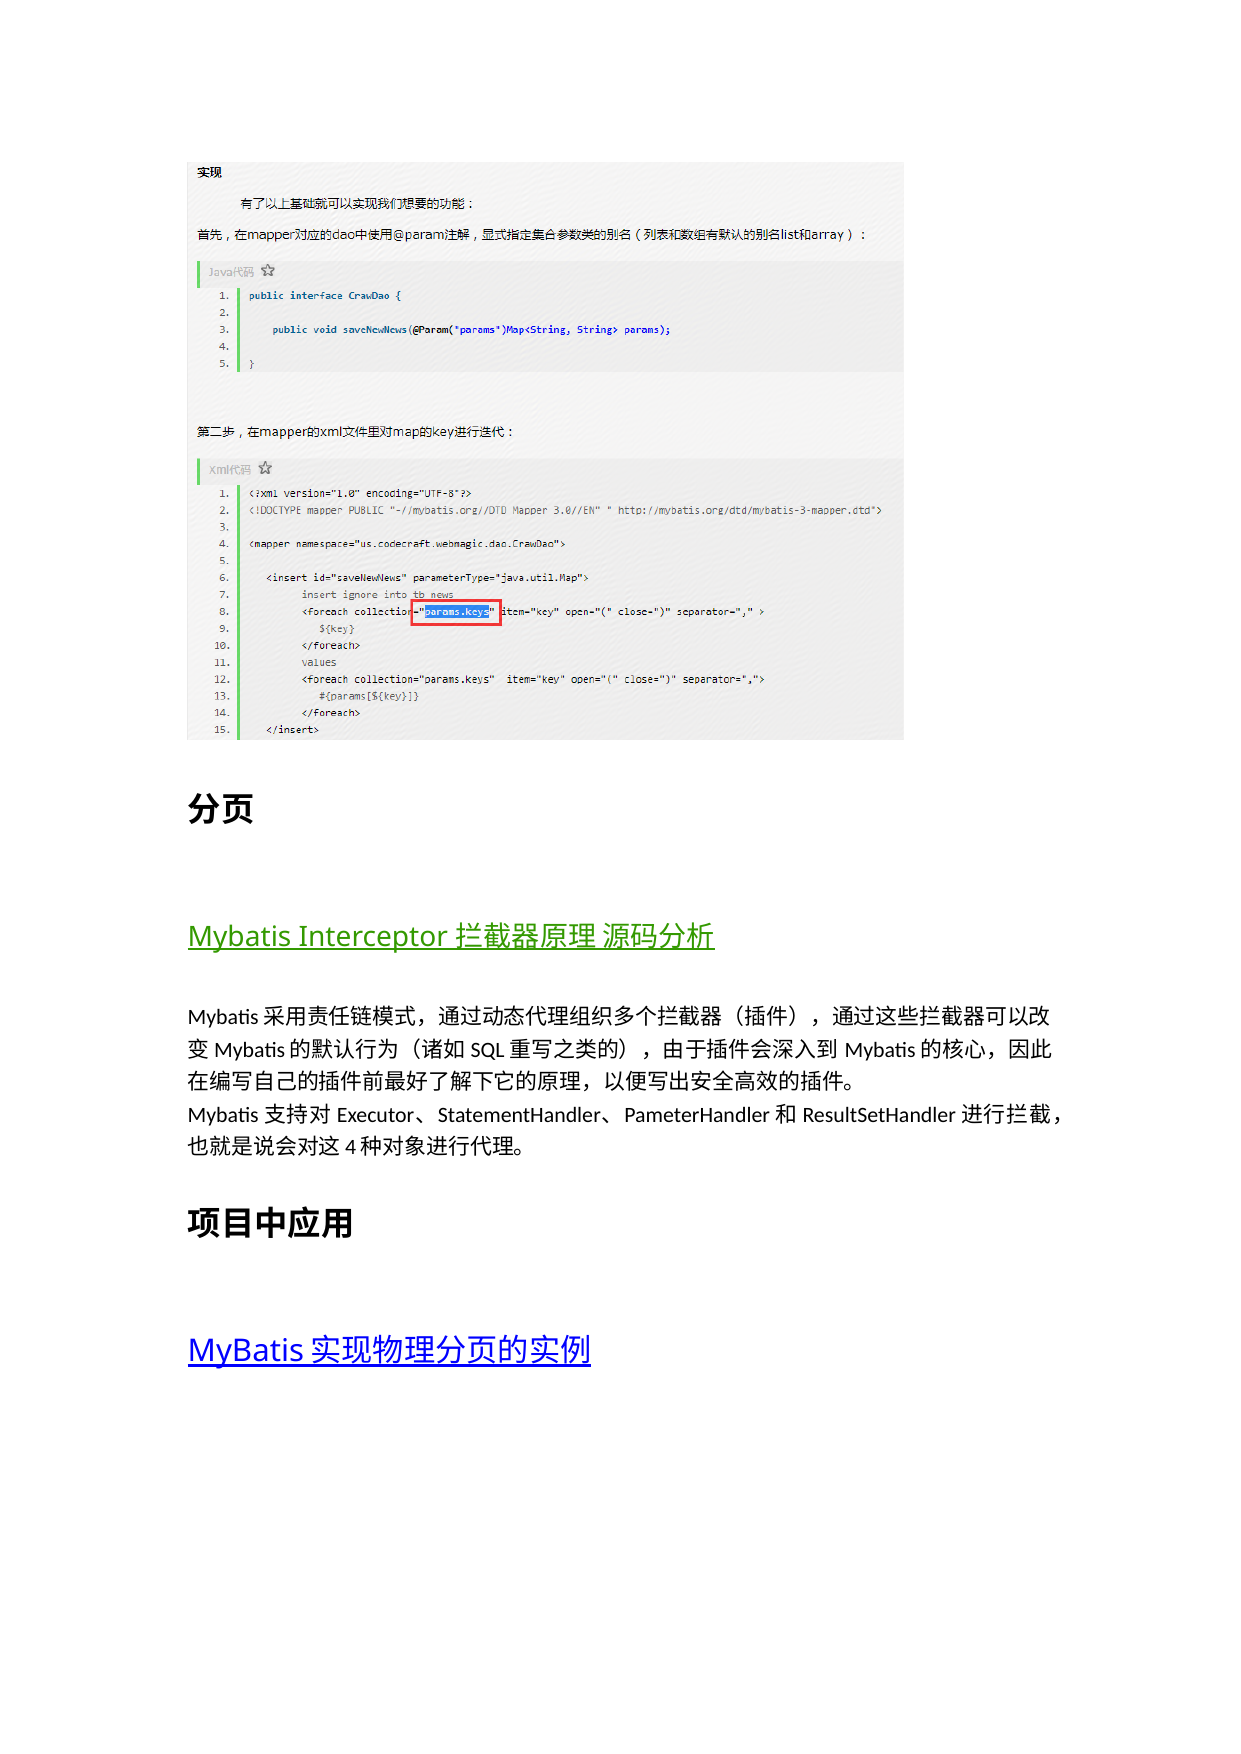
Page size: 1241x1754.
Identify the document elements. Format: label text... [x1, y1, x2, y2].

subtitle 分页 [187, 774, 1053, 839]
text Mybatis Interceptor 拦截器原理 源码分析 [187, 901, 1053, 966]
text MyBatis实现物理分页的实例 [187, 1316, 1053, 1381]
subtitle 项目中应用 [187, 1188, 1053, 1253]
picture [187, 162, 904, 740]
text Mybatis采用责任链模式，通过动态代理组织多个拦截器（插件），通过这些拦截器可以改变Mybatis的默认行为（诸如SQL重写之类的），由于插件会深入到Mybatis的核心，因此在编写自己的插件前最好了解下它的原理，以便写出安全高效的插件。 [187, 999, 1053, 1096]
text Mybatis支持对Executor、StatementHandler、PameterHandler和ResultSetHandler进行拦截，也就是说会对这4种对象进行代理。 [187, 1096, 1053, 1161]
